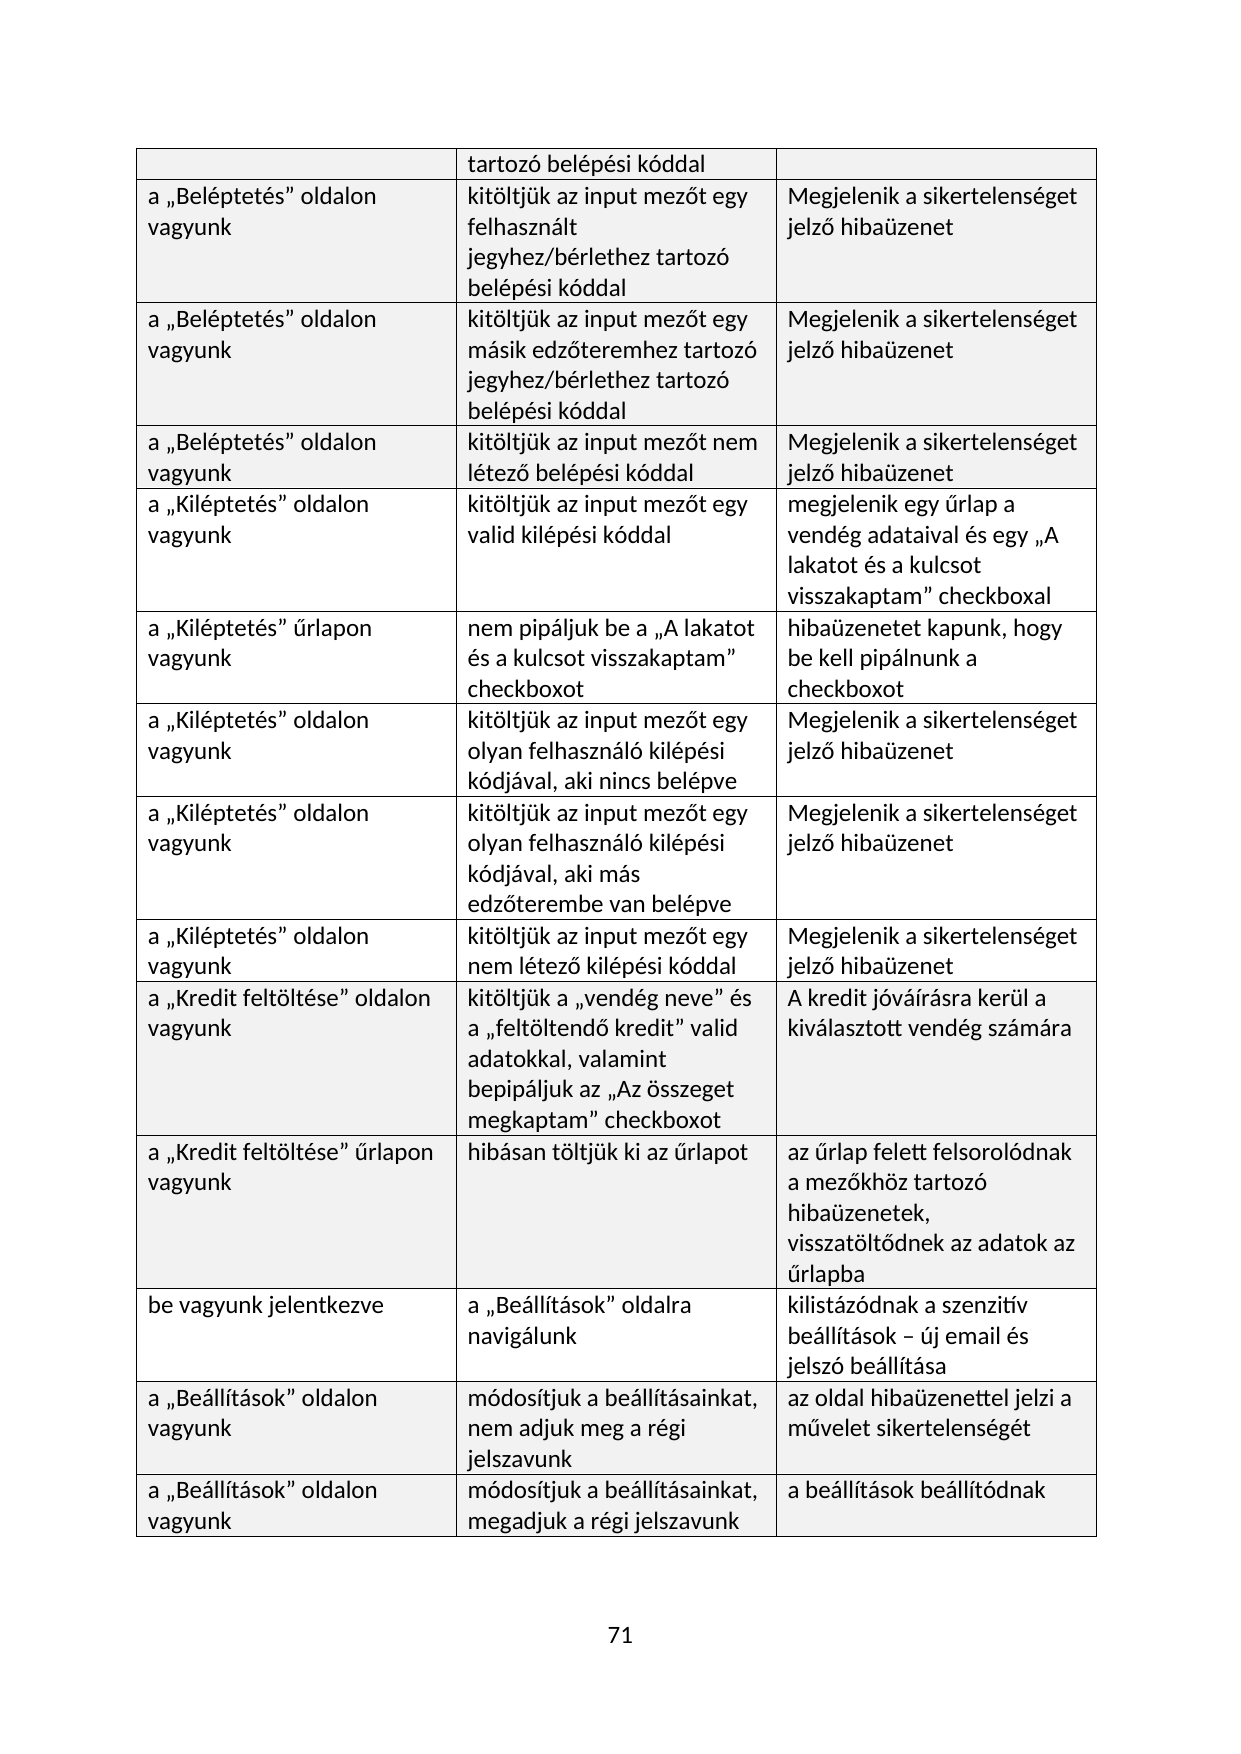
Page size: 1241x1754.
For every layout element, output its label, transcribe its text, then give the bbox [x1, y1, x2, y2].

table_cell Megjelenik a sikertelenséget jelző hibaüzenet [777, 180, 1096, 302]
table_cell a beállítások beállítódnak [777, 1475, 1096, 1536]
table_cell az oldal hibaüzenettel jelzi a művelet sikertelenségét [777, 1382, 1096, 1473]
table_cell nem pipáljuk be a „A lakatot és a kulcsot visszakaptam” checkboxot [457, 612, 776, 703]
table_cell Megjelenik a sikertelenséget jelző hibaüzenet [777, 797, 1096, 919]
table_cell a „Kredit feltöltése” oldalon vagyunk [137, 982, 456, 1135]
table_cell a „Beállítások” oldalon vagyunk [137, 1382, 456, 1473]
table_cell a „Beállítások” oldalra navigálunk [457, 1289, 776, 1381]
table_cell a „Kiléptetés” oldalon vagyunk [137, 489, 456, 611]
table_cell Megjelenik a sikertelenséget jelző hibaüzenet [777, 704, 1096, 796]
table_cell kitöltjük az input mezőt egy valid kilépési kóddal [457, 489, 776, 611]
table_cell Megjelenik a sikertelenséget jelző hibaüzenet [777, 426, 1096, 487]
table_cell megjelenik egy űrlap a vendég adataival és egy „A lakatot és a kulcsot visszakaptam” checkboxal [777, 489, 1096, 611]
table_cell Megjelenik a sikertelenséget jelző hibaüzenet [777, 303, 1096, 425]
table_cell Megjelenik a sikertelenséget jelző hibaüzenet [777, 920, 1096, 981]
table_cell kilistázódnak a szenzitív beállítások – új email és jelszó beállítása [777, 1289, 1096, 1381]
table_cell a „Kiléptetés” űrlapon vagyunk [137, 612, 456, 703]
table_cell hibásan töltjük ki az űrlapot [457, 1136, 776, 1288]
table_cell kitöltjük az input mezőt egy másik edzőteremhez tartozó jegyhez/bérlethez tartozó belépési kóddal [457, 303, 776, 425]
table_cell kitöltjük az input mezőt egy olyan felhasználó kilépési kódjával, aki más edzőterembe van belépve [457, 797, 776, 919]
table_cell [137, 149, 456, 179]
table_cell a „Beléptetés” oldalon vagyunk [137, 303, 456, 425]
table_cell A kredit jóváírásra kerül a kiválasztott vendég számára [777, 982, 1096, 1135]
table_cell hibaüzenetet kapunk, hogy be kell pipálnunk a checkboxot [777, 612, 1096, 703]
table_cell a „Kredit feltöltése” űrlapon vagyunk [137, 1136, 456, 1288]
table_cell módosítjuk a beállításainkat, nem adjuk meg a régi jelszavunk [457, 1382, 776, 1473]
table_cell az űrlap felett felsorolódnak a mezőkhöz tartozó hibaüzenetek, visszatöltődnek az adatok az űrlapba [777, 1136, 1096, 1288]
table_cell a „Beléptetés” oldalon vagyunk [137, 426, 456, 487]
table_cell kitöltjük az input mezőt egy felhasznált jegyhez/bérlethez tartozó belépési kóddal [457, 180, 776, 302]
table_cell kitöltjük az input mezőt nem létező belépési kóddal [457, 426, 776, 487]
table_cell kitöltjük a „vendég neve” és a „feltöltendő kredit” valid adatokkal, valamint bepipáljuk az „Az összeget megkaptam” checkboxot [457, 982, 776, 1135]
table_cell módosítjuk a beállításainkat, megadjuk a régi jelszavunk [457, 1475, 776, 1536]
table_cell a „Beléptetés” oldalon vagyunk [137, 180, 456, 302]
table_cell kitöltjük az input mezőt egy olyan felhasználó kilépési kódjával, aki nincs belépve [457, 704, 776, 796]
table_cell a „Kiléptetés” oldalon vagyunk [137, 797, 456, 919]
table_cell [457, 149, 776, 179]
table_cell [777, 149, 1096, 179]
table_cell a „Beállítások” oldalon vagyunk [137, 1475, 456, 1536]
table_cell kitöltjük az input mezőt egy nem létező kilépési kóddal [457, 920, 776, 981]
table_cell be vagyunk jelentkezve [137, 1289, 456, 1381]
table_cell a „Kiléptetés” oldalon vagyunk [137, 704, 456, 796]
table_cell a „Kiléptetés” oldalon vagyunk [137, 920, 456, 981]
